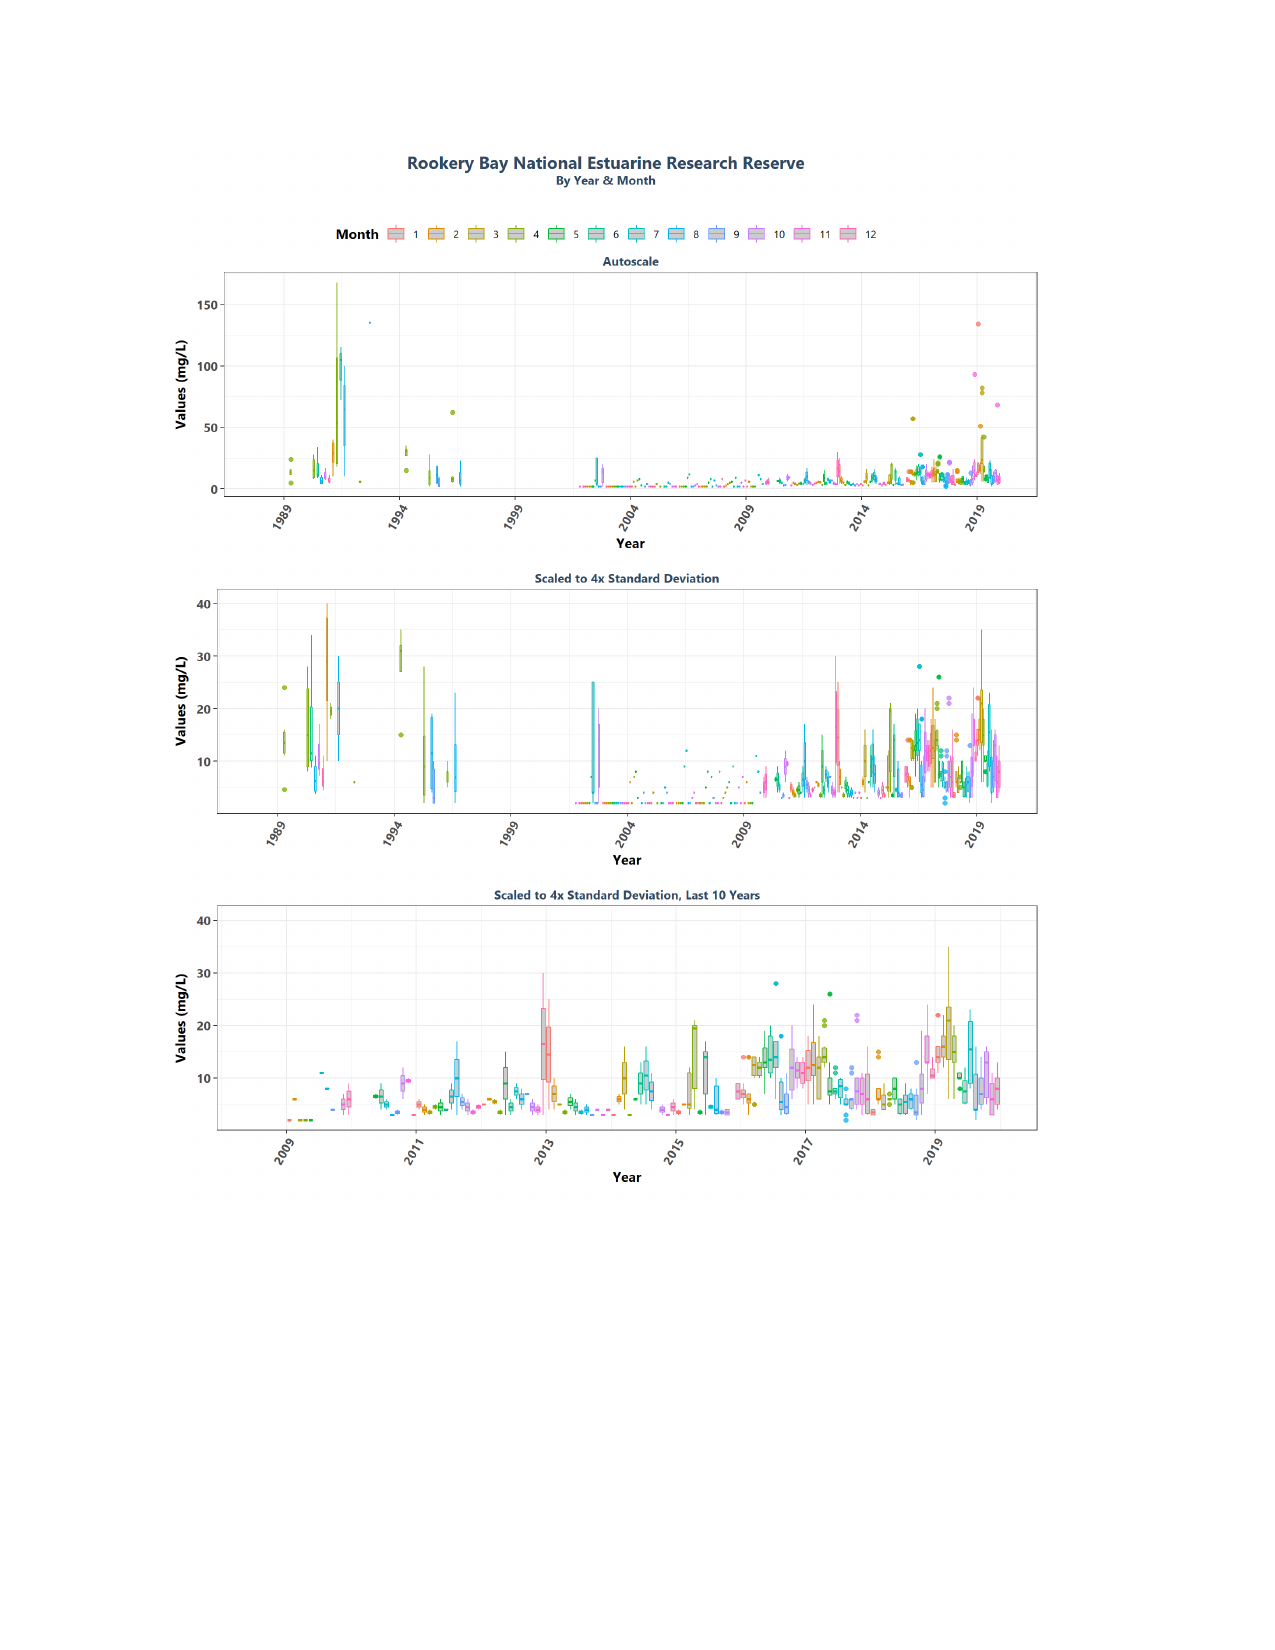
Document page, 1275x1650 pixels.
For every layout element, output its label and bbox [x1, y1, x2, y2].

picture [168, 150, 1044, 1200]
